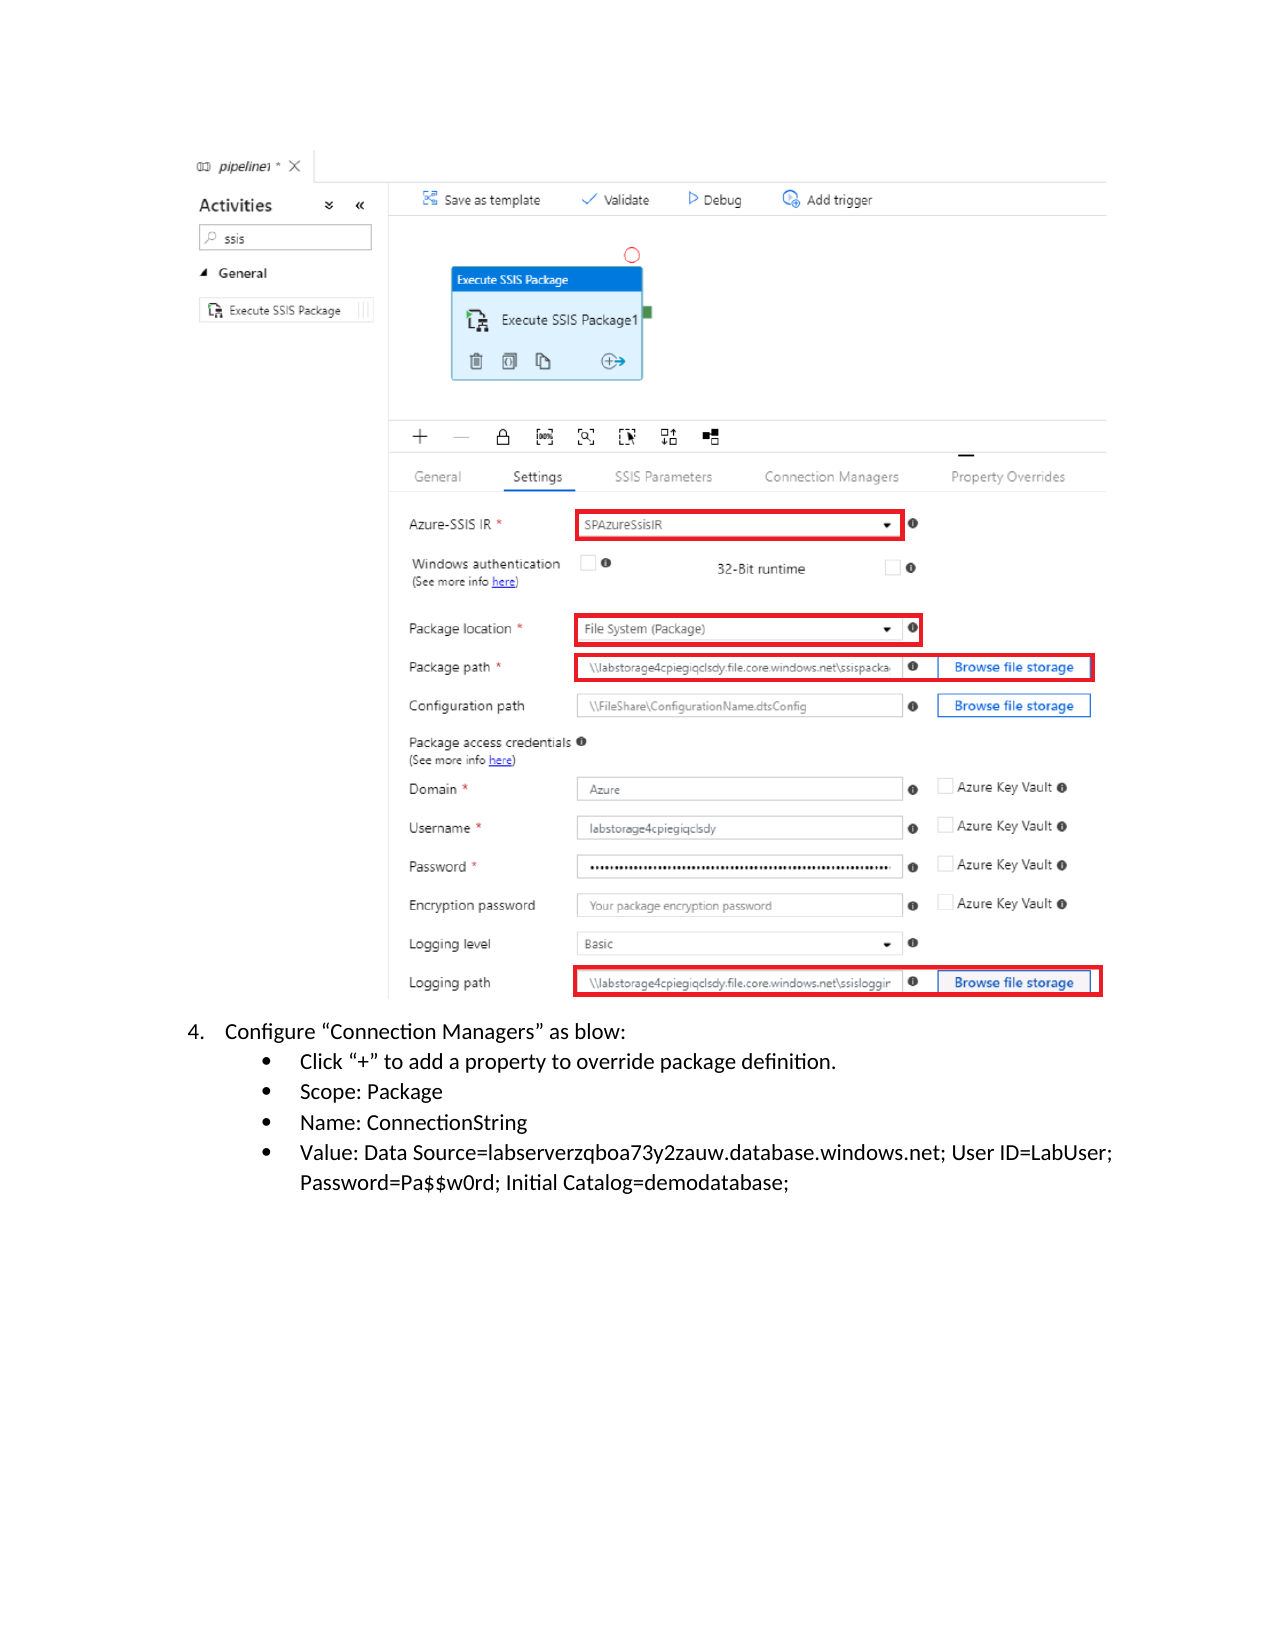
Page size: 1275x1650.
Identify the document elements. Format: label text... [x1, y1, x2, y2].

picture [187, 150, 1107, 999]
list Name: ConnectionString [262, 1108, 1125, 1136]
list Value: Data Source=labserverzqboa73y2zauw.database.windows.net; User ID=LabUser; Password=Pa$$w0rd; Initial Catalog=demodatabase; [262, 1138, 1125, 1196]
list Configure “Connection Managers” as blow: [187, 1017, 1125, 1045]
list Scope: Package [262, 1077, 1125, 1105]
list Click “+” to add a property to override package definition. [262, 1047, 1125, 1075]
